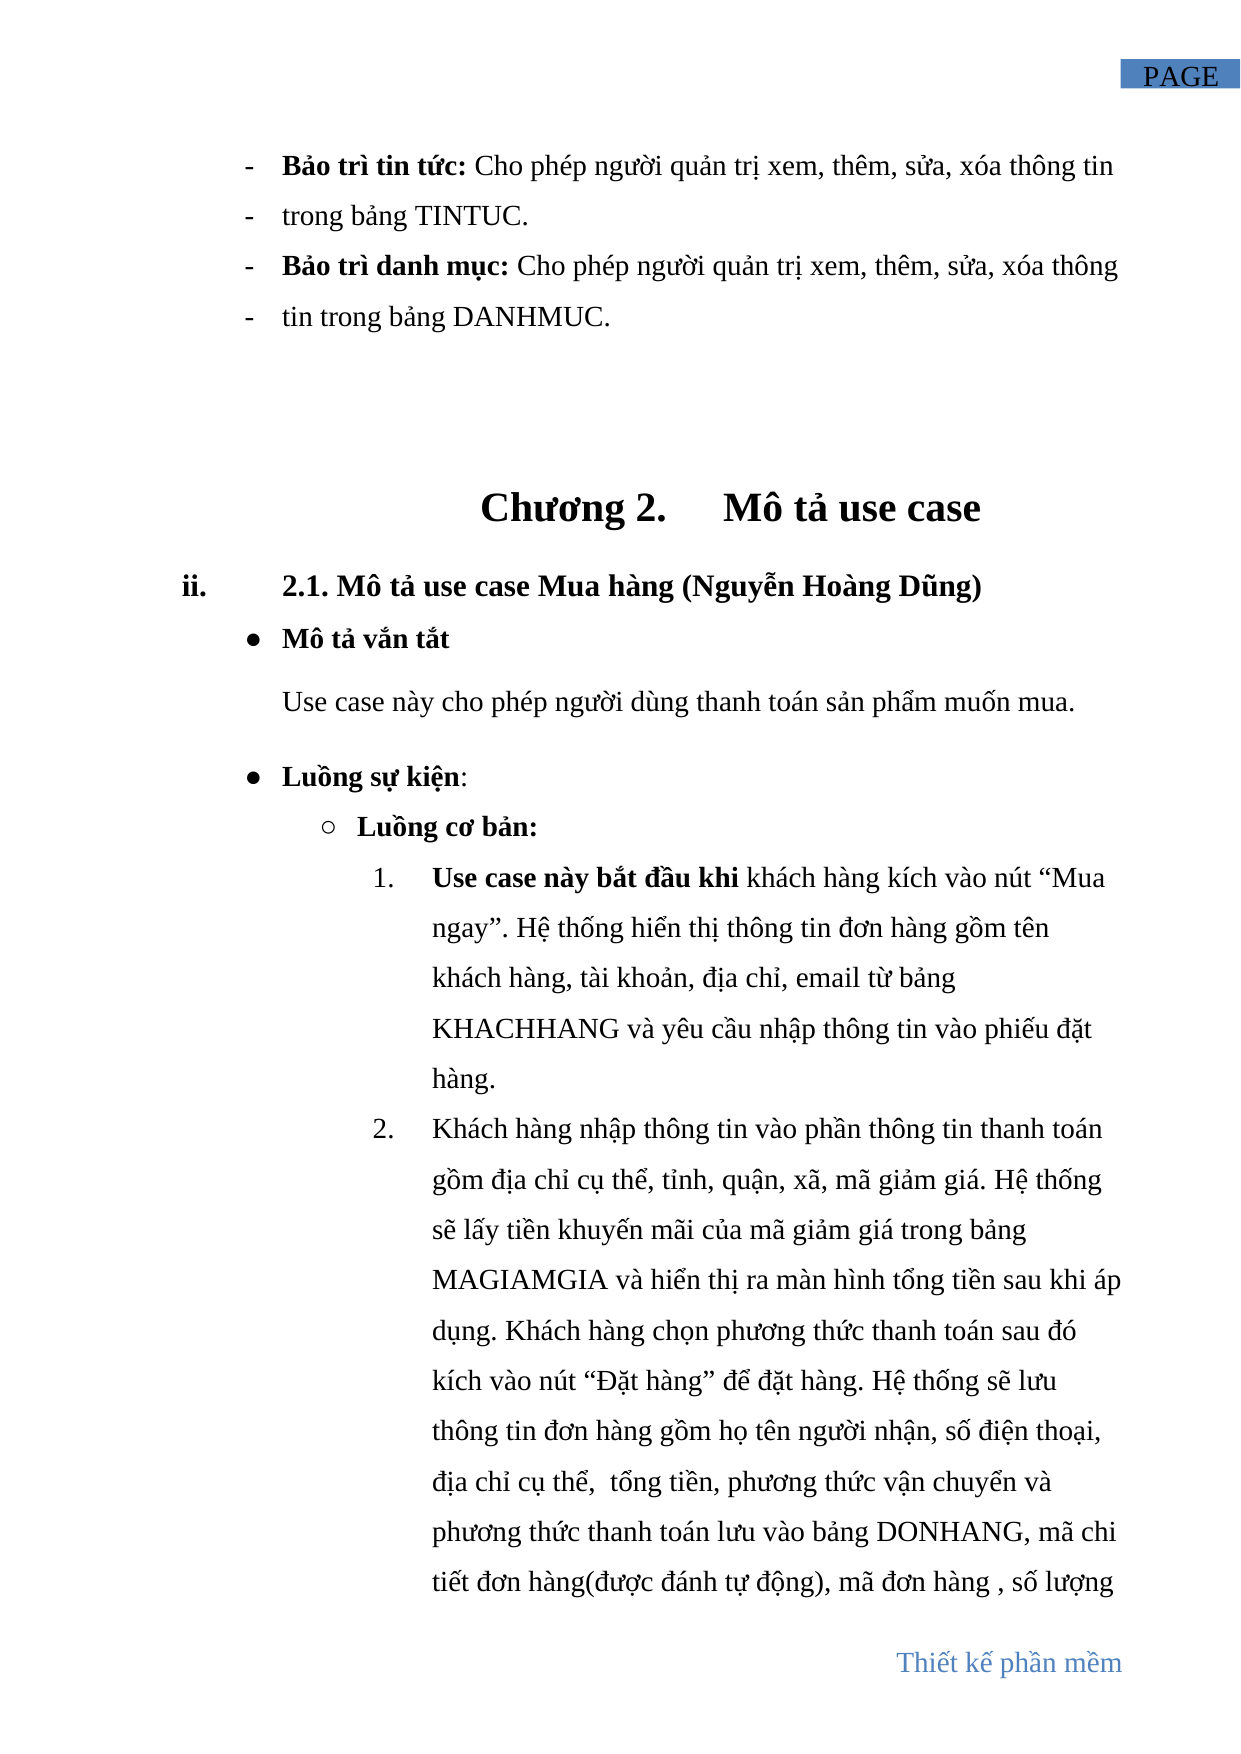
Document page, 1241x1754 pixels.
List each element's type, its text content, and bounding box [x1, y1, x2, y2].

list Luồng sự kiện: [244, 759, 1122, 793]
subtitle Mô tả use case [338, 483, 1122, 531]
list Luồng cơ bản: [319, 809, 1122, 843]
subtitle 2.1. Mô tả use case Mua hàng (Nguyễn Hoàng Dũng) [207, 567, 1122, 603]
list Mô tả vắn tắt [244, 621, 1122, 655]
list trong bảng TINTUC. [244, 198, 1122, 232]
list tin trong bảng DANHMUC. [244, 299, 1122, 332]
list Use case này bắt đầu khi khách hàng kích vào nút “Mua ngay”. Hệ thống hiển thị thông tin đơn hàng gồm tên khách hàng, tài khoản, địa chỉ, email từ bảng KHACHHANG và yêu cầu nhập thông tin vào phiếu đặt hàng. [394, 860, 1122, 1095]
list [394, 1111, 1122, 1598]
list Bảo trì danh mục: Cho phép người quản trị xem, thêm, sửa, xóa thông [244, 248, 1122, 282]
list Bảo trì tin tức: Cho phép người quản trị xem, thêm, sửa, xóa thông tin [244, 148, 1122, 181]
text Use case này cho phép người dùng thanh toán sản phẩm muốn mua. [207, 684, 1122, 717]
